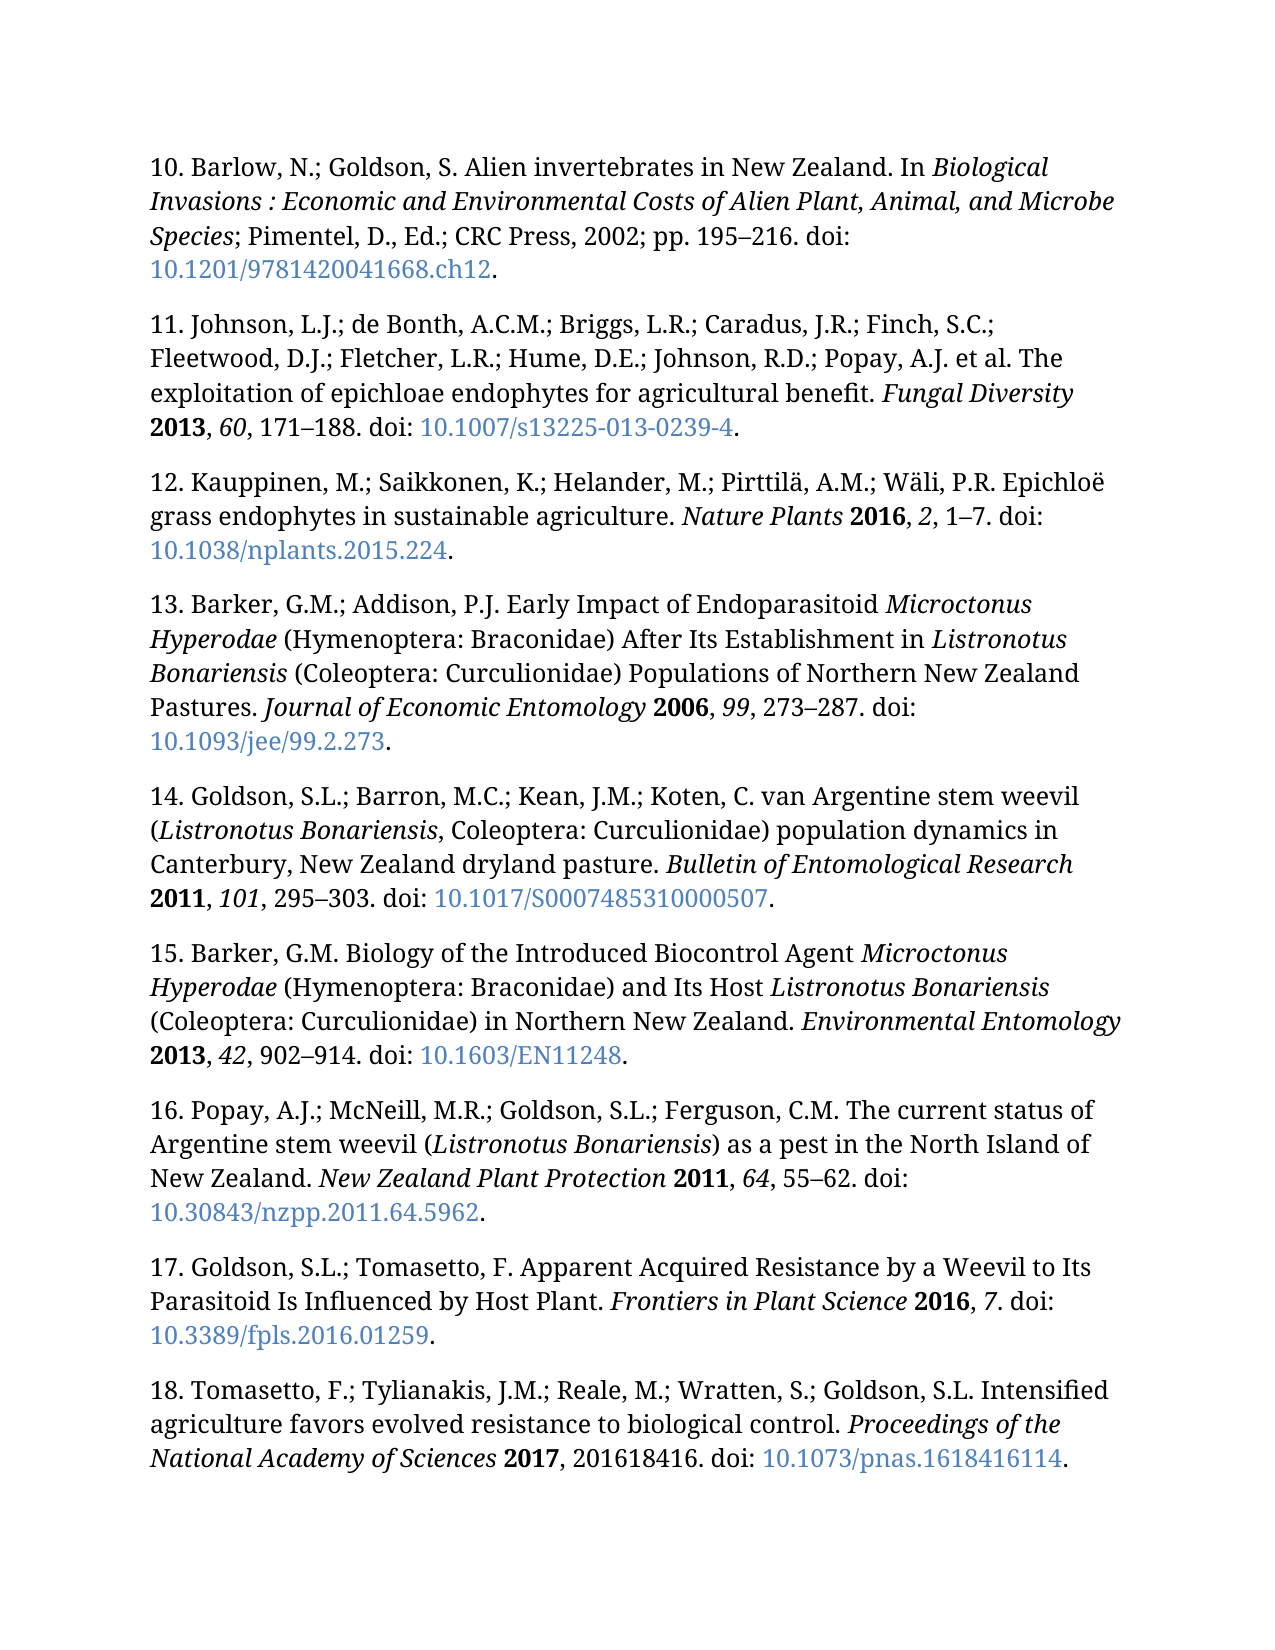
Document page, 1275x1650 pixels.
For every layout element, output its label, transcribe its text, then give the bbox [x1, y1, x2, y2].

text 17. Goldson, S.L.; Tomasetto, F. Apparent Acquired Resistance by a Weevil to Its Parasitoid Is Influenced by Host Plant. Frontiers in Plant Science 2016, 7. doi: 10.3389/fpls.2016.01259. [150, 1249, 1125, 1352]
text 10. Barlow, N.; Goldson, S. Alien invertebrates in New Zealand. In Biological Invasions : Economic and Environmental Costs of Alien Plant, Animal, and Microbe Species; Pimentel, D., Ed.; CRC Press, 2002; pp. 195–216. doi: 10.1201/9781420041668.ch12. [150, 150, 1125, 286]
text 14. Goldson, S.L.; Barron, M.C.; Kean, J.M.; Koten, C. van Argentine stem weevil (Listronotus Bonariensis, Coleoptera: Curculionidae) population dynamics in Canterbury, New Zealand dryland pasture. Bulletin of Entomological Research 2011, 101, 295–303. doi: 10.1017/S0007485310000507. [150, 778, 1125, 914]
text 11. Johnson, L.J.; de Bonth, A.C.M.; Briggs, L.R.; Caradus, J.R.; Finch, S.C.; Fleetwood, D.J.; Fletcher, L.R.; Hume, D.E.; Johnson, R.D.; Popay, A.J. et al. The exploitation of epichloae endophytes for agricultural benefit. Fungal Diversity 2013, 60, 171–188. doi: 10.1007/s13225-013-0239-4. [150, 307, 1125, 443]
text 16. Popay, A.J.; McNeill, M.R.; Goldson, S.L.; Ferguson, C.M. The current status of Argentine stem weevil (Listronotus Bonariensis) as a pest in the North Island of New Zealand. New Zealand Plant Protection 2011, 64, 55–62. doi: 10.30843/nzpp.2011.64.5962. [150, 1092, 1125, 1229]
text 15. Barker, G.M. Biology of the Introduced Biocontrol Agent Microctonus Hyperodae (Hymenoptera: Braconidae) and Its Host Listronotus Bonariensis (Coleoptera: Curculionidae) in Northern New Zealand. Environmental Entomology 2013, 42, 902–914. doi: 10.1603/EN11248. [150, 935, 1125, 1072]
text 12. Kauppinen, M.; Saikkonen, K.; Helander, M.; Pirttilä, A.M.; Wäli, P.R. Epichloë grass endophytes in sustainable agriculture. Nature Plants 2016, 2, 1–7. doi: 10.1038/nplants.2015.224. [150, 464, 1125, 566]
text 13. Barker, G.M.; Addison, P.J. Early Impact of Endoparasitoid Microctonus Hyperodae (Hymenoptera: Braconidae) After Its Establishment in Listronotus Bonariensis (Coleoptera: Curculionidae) Populations of Northern New Zealand Pastures. Journal of Economic Entomology 2006, 99, 273–287. doi: 10.1093/jee/99.2.273. [150, 587, 1125, 757]
text 18. Tomasetto, F.; Tylianakis, J.M.; Reale, M.; Wratten, S.; Goldson, S.L. Intensified agriculture favors evolved resistance to biological control. Proceedings of the National Academy of Sciences 2017, 201618416. doi: 10.1073/pnas.1618416114. [150, 1373, 1125, 1475]
